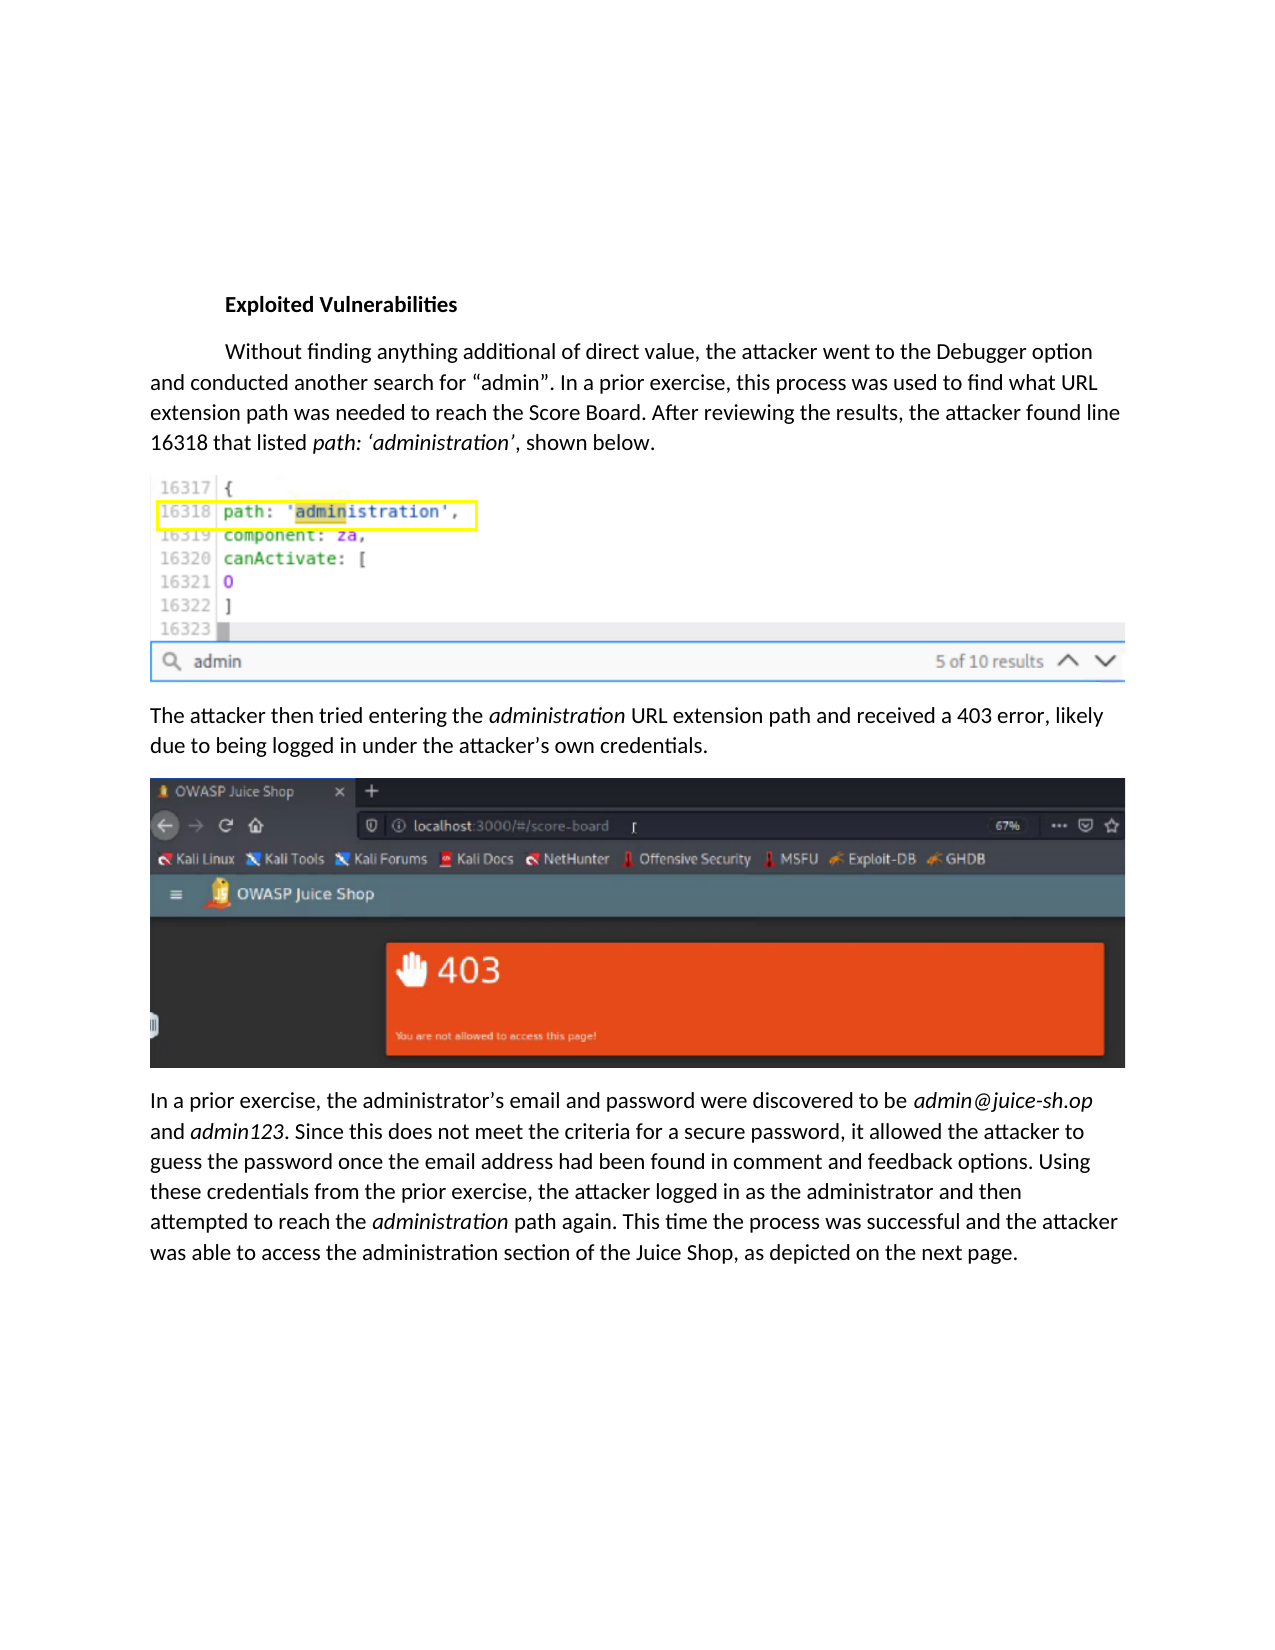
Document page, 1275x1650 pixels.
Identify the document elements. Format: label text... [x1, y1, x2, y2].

text The attacker then tried entering the administration URL extension path and received a 403 error, likely due to being logged in under the attacker’s own credentials. [150, 701, 1125, 759]
picture [150, 778, 1125, 1068]
text Exploited Vulnerabilities [150, 291, 1125, 319]
text In a prior exercise, the administrator’s email and password were discovered to be admin@juice-sh.op and admin123. Since this does not meet the criteria for a secure password, it allowed the attacker to guess the password once the email address had been found in comment and feedback options. Using these credentials from the prior exercise, the attacker logged in as the administrator and then attempted to reach the administration path again. This time the process was successful and the attacker was able to access the administration section of the Juice Shop, as depicted on the next page. [150, 1087, 1125, 1266]
text Without finding anything additional of direct value, the attacker went to the Debugger option and conducted another search for “admin”. In a prior exercise, this process was used to find what URL extension path was needed to reach the Score Board. After reviewing the results, the attacker found line 16318 that listed path: ‘administration’, shown below. [150, 337, 1125, 456]
picture [150, 475, 1125, 683]
